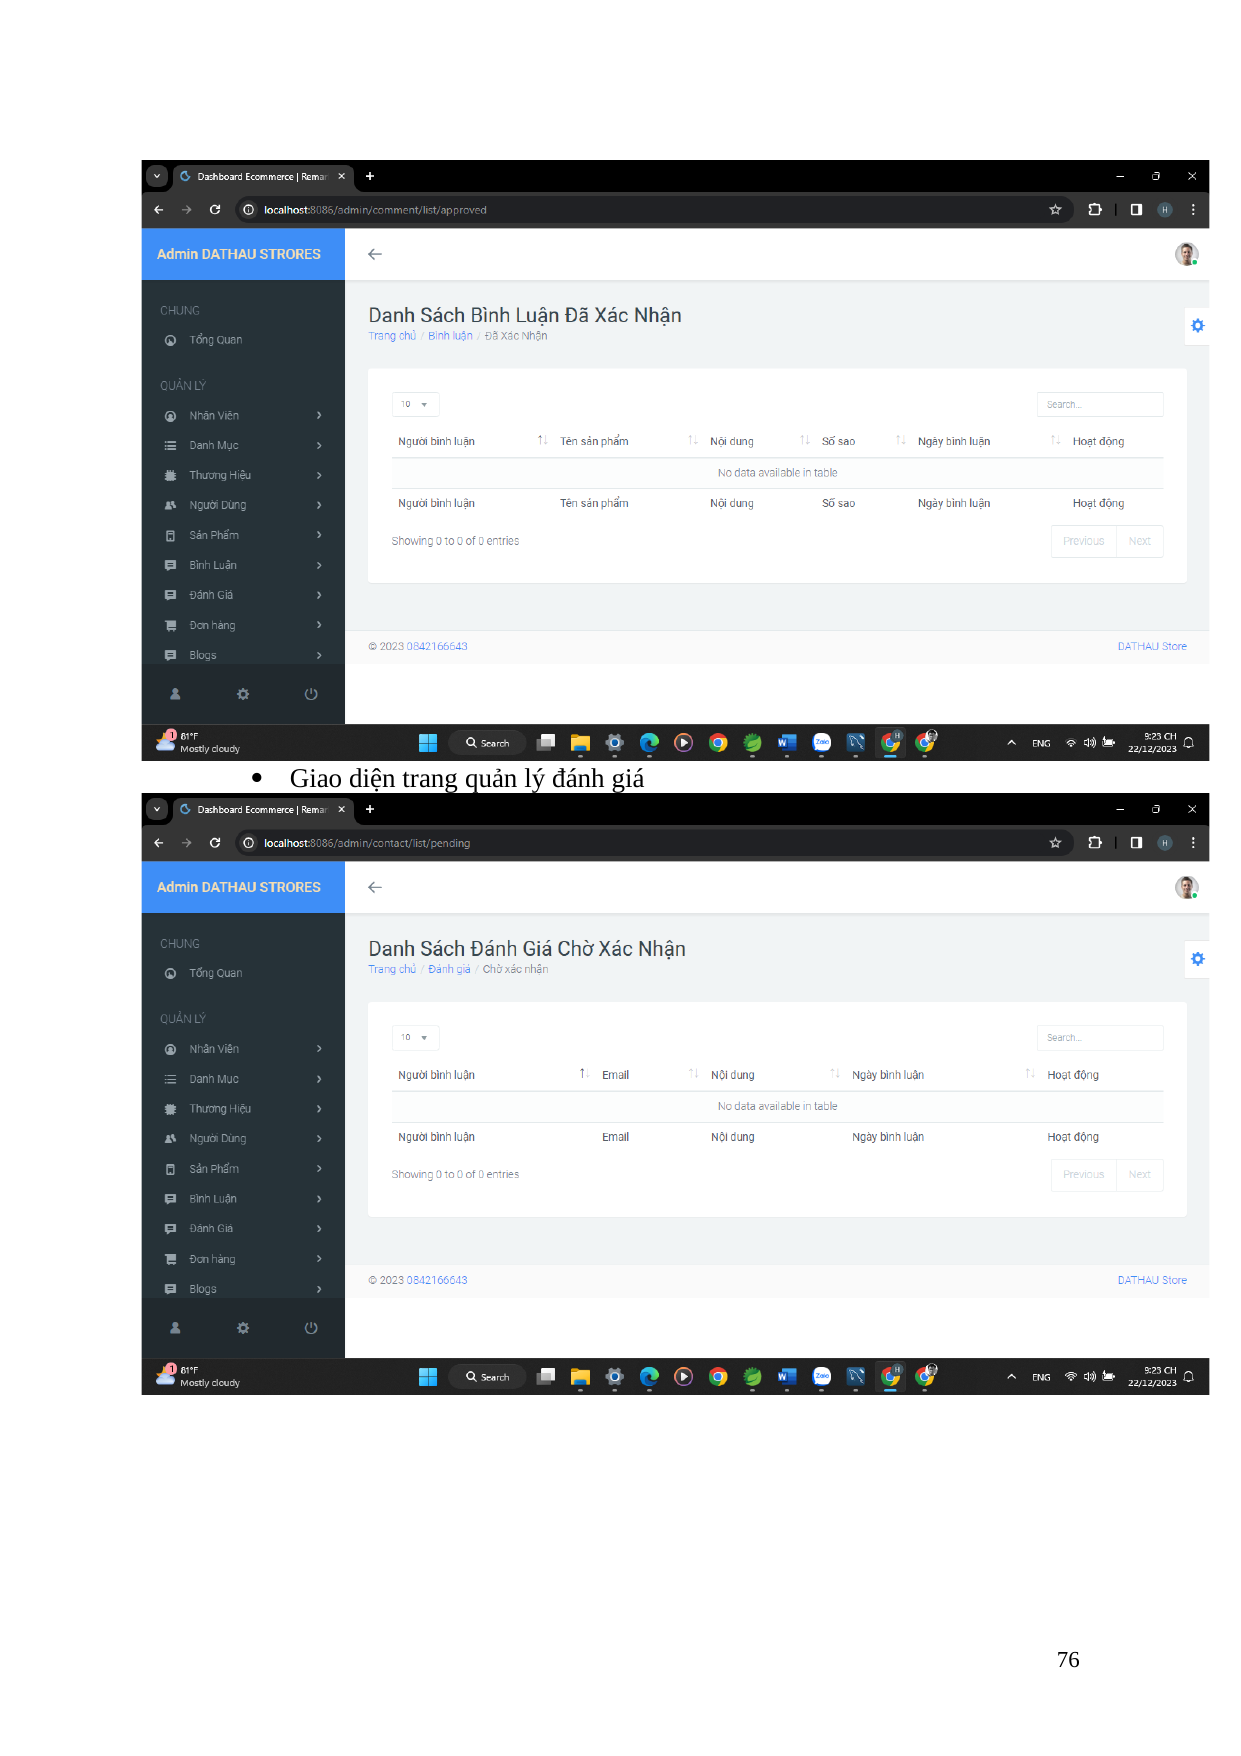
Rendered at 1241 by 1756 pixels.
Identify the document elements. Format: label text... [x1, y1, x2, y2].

list Giao diện trang quản lý đánh giá [252, 762, 1209, 793]
picture [141, 793, 1210, 1395]
picture [141, 160, 1210, 761]
